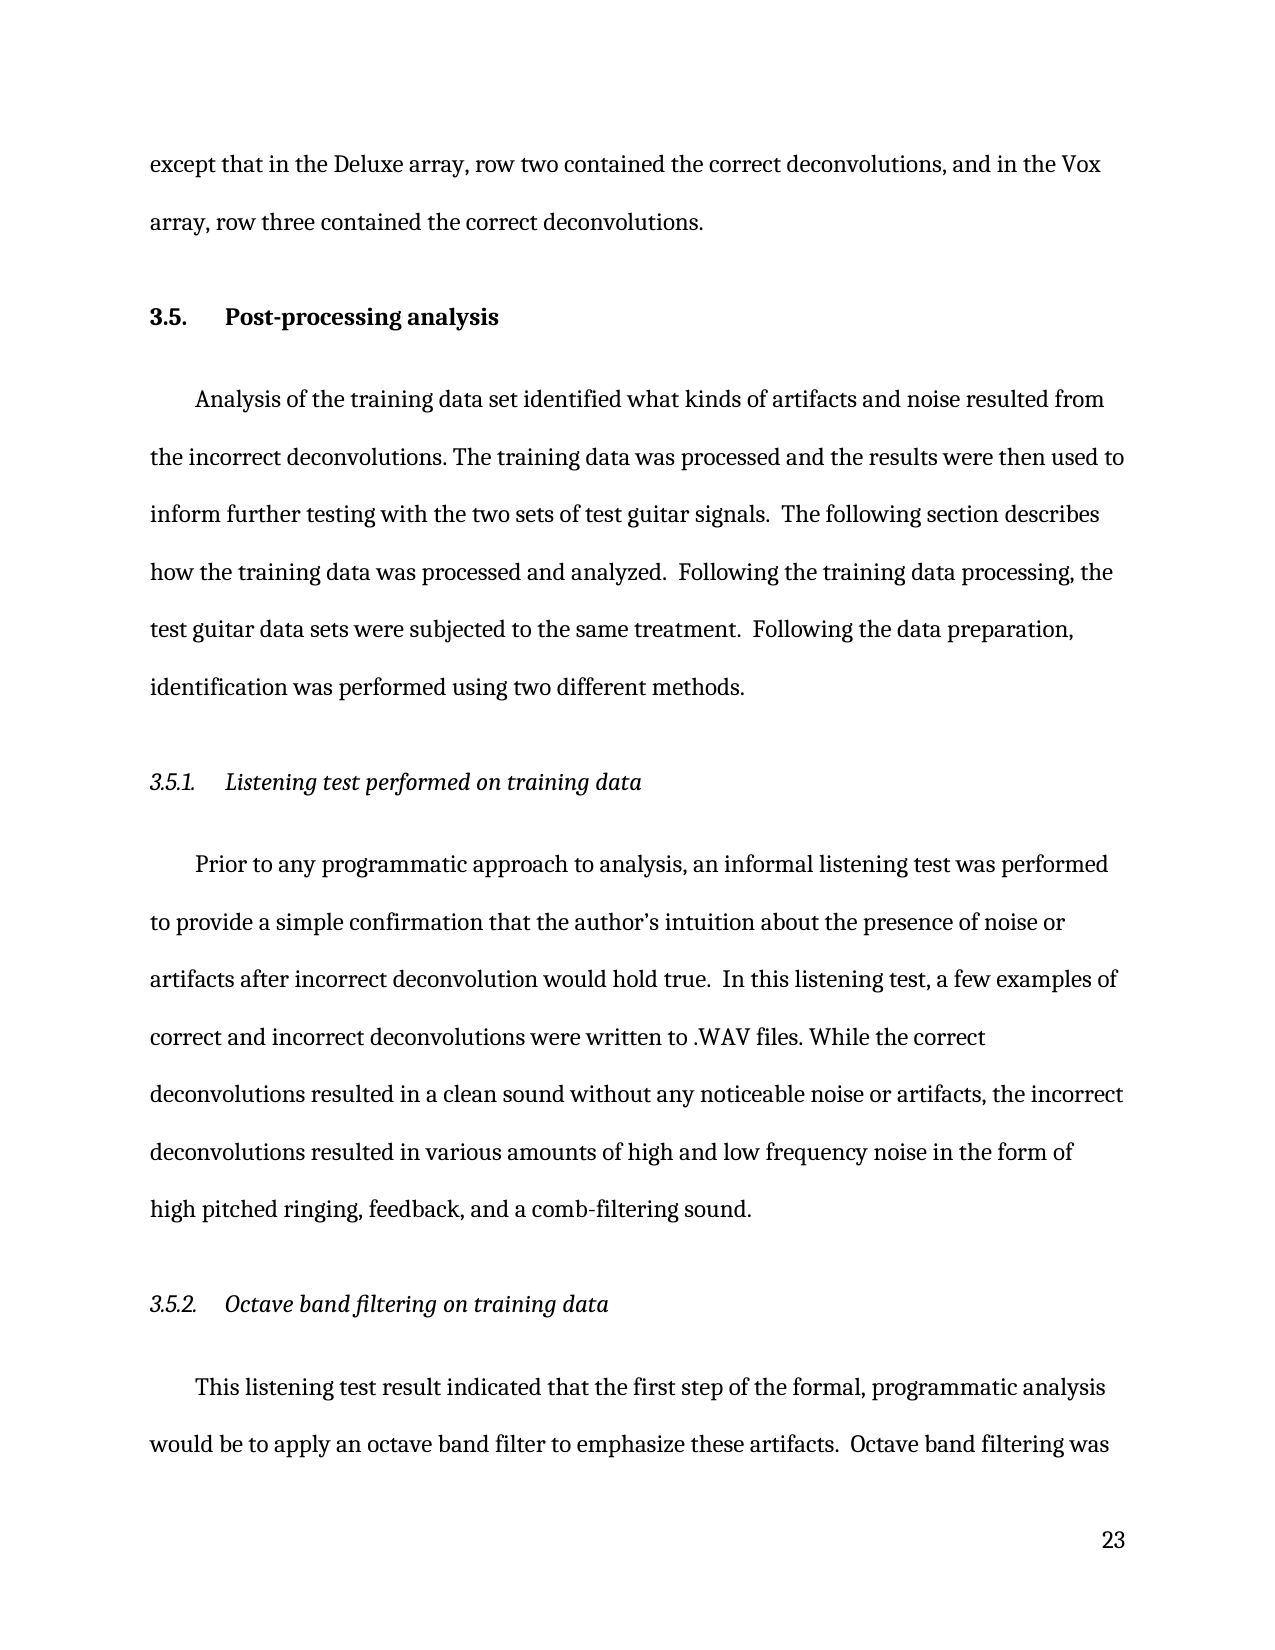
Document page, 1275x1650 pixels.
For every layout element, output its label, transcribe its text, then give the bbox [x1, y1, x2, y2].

subtitle Listening test performed on training data [150, 767, 1125, 796]
subtitle Octave band filtering on training data [150, 1290, 1125, 1319]
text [150, 1372, 1125, 1459]
text Prior to any programmatic approach to analysis, an informal listening test was performed to provide a simple confirmation that the author’s intuition about the presence of noise or artifacts after incorrect deconvolution would hold true. In this listening test, a few examples of correct and incorrect deconvolutions were written to .WAV files. While the correct deconvolutions resulted in a clean sound without any noticeable noise or artifacts, the incorrect deconvolutions resulted in various amounts of high and low frequency noise in the form of high pitched ringing, feedback, and a comb-filtering sound. [150, 850, 1125, 1224]
text Analysis of the training data set identified what kinds of artifacts and noise resulted from the incorrect deconvolutions. The training data was processed and the results were then used to inform further testing with the two sets of test guitar signals. The following section describes how the training data was processed and analyzed. Following the training data processing, the test guitar data sets were subjected to the same treatment. Following the data preparation, identification was performed using two different methods. [150, 385, 1125, 701]
subtitle Post-processing analysis [150, 302, 1125, 331]
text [150, 150, 1125, 236]
